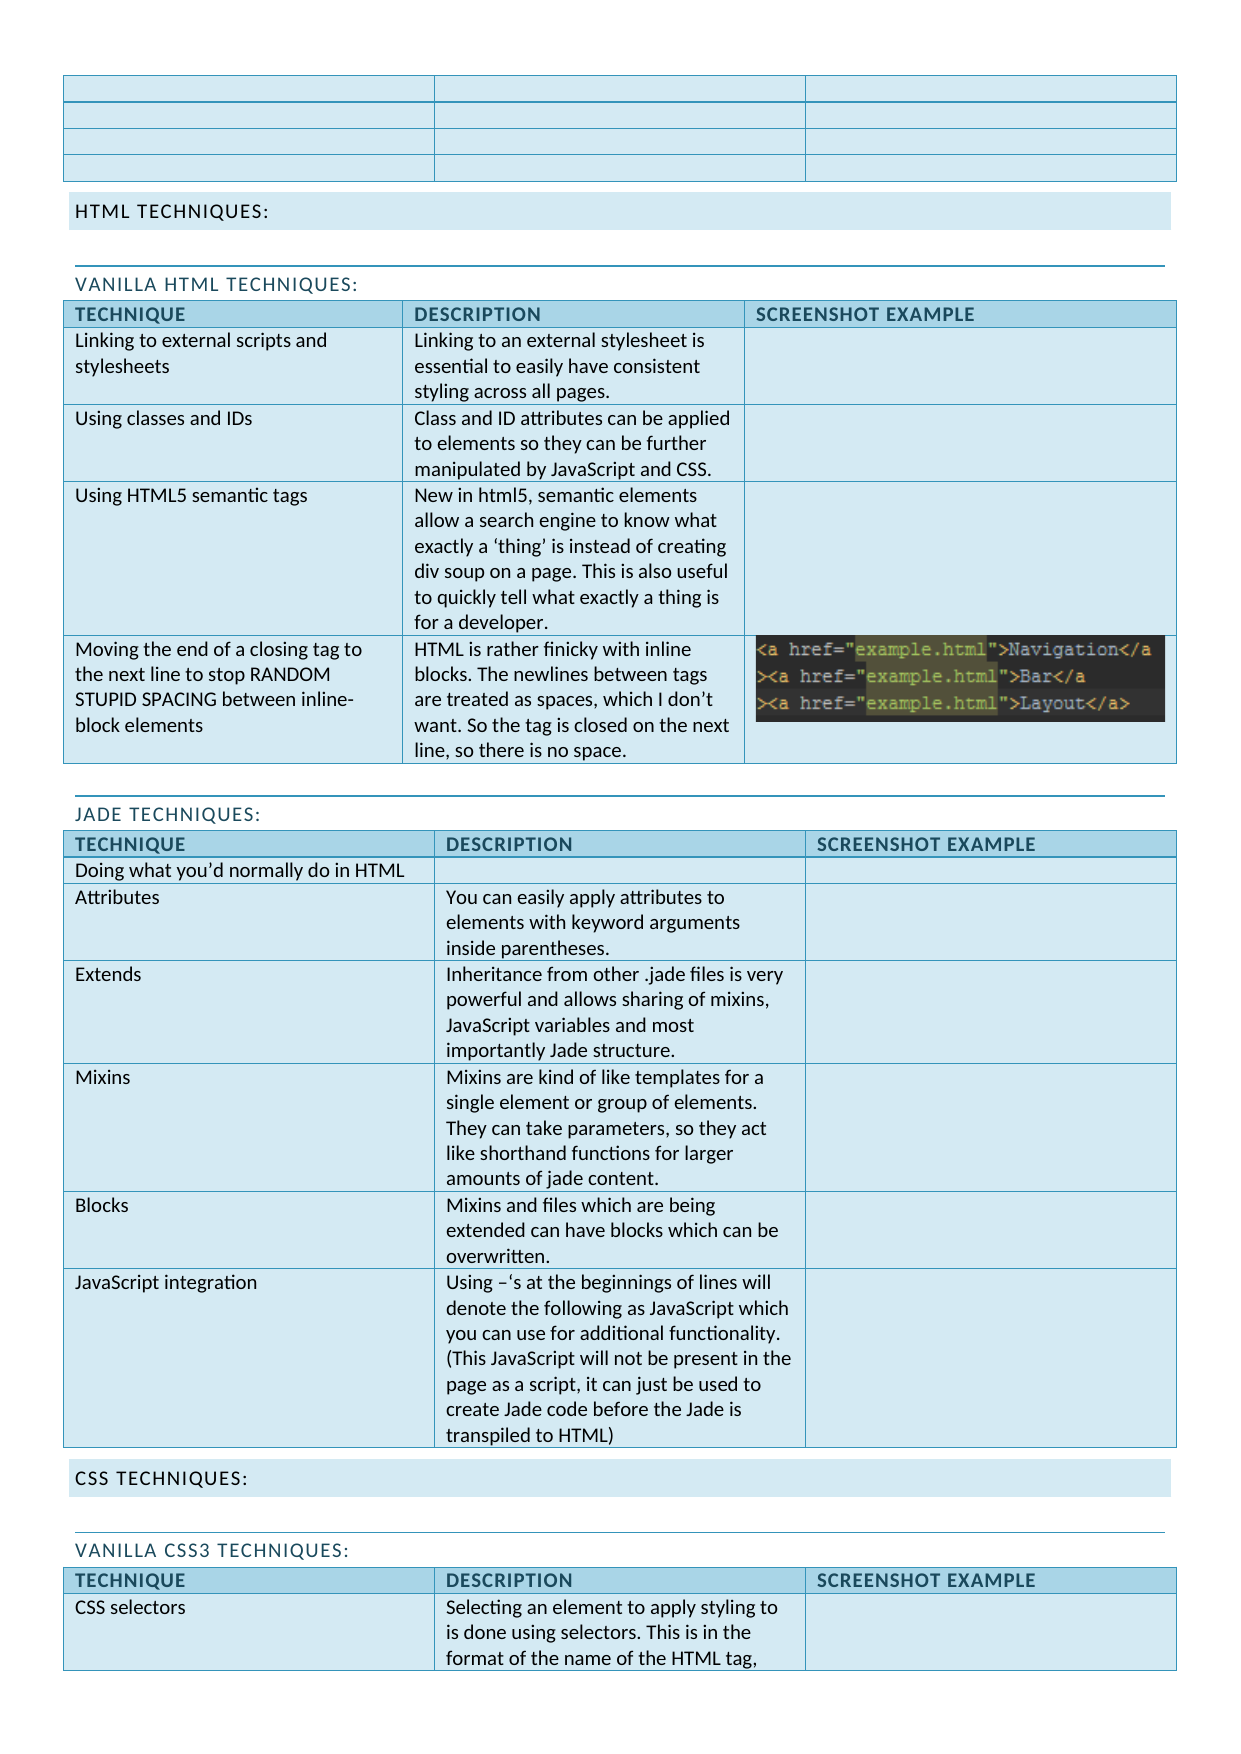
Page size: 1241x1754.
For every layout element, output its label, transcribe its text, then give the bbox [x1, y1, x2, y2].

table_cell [435, 1594, 805, 1670]
table_cell [745, 328, 1176, 404]
table_cell [806, 1269, 1176, 1447]
table_cell [435, 76, 805, 101]
table_cell [806, 129, 1176, 154]
table_cell Linking to an external stylesheet is essential to easily have consistent styling across all pages. [403, 328, 744, 404]
table_cell Mixins and files which are being extended can have blocks which can be overwritten. [435, 1192, 805, 1268]
picture [755, 635, 1166, 722]
table_header TECHNIQUE [64, 1568, 434, 1593]
table_header TECHNIQUE [64, 831, 434, 856]
table_cell Mixins are kind of like templates for a single element or group of elements. They can take parameters, so they act like shorthand functions for larger amounts of jade content. [435, 1064, 805, 1191]
table_cell JavaScript integration [64, 1269, 434, 1447]
table_cell Mixins [64, 1064, 434, 1191]
table_cell [64, 155, 434, 181]
subtitle HTML Techniques: [75, 199, 1165, 224]
table_cell [64, 76, 434, 101]
table_cell Blocks [64, 1192, 434, 1268]
table_cell [806, 76, 1176, 101]
table_cell CSS selectors [64, 1594, 434, 1670]
table_cell New in html5, semantic elements allow a search engine to know what exactly a ‘thing’ is instead of creating div soup on a page. This is also useful to quickly tell what exactly a thing is for a developer. [403, 482, 744, 635]
table_cell [64, 129, 434, 154]
subtitle Vanilla HTML Techniques: [75, 267, 1165, 296]
table_header SCREENSHOT EXAMPLE [806, 831, 1176, 856]
table_cell Using HTML5 semantic tags [64, 482, 402, 635]
table_cell HTML is rather finicky with inline blocks. The newlines between tags are treated as spaces, which I don’t want. So the tag is closed on the next line, so there is no space. [403, 636, 744, 763]
table_cell Extends [64, 961, 434, 1063]
table_cell [806, 1594, 1176, 1670]
table_cell [435, 103, 805, 128]
table_header SCREENSHOT EXAMPLE [806, 1568, 1176, 1593]
table_cell [806, 961, 1176, 1063]
table_header SCREENSHOT EXAMPLE [745, 301, 1176, 327]
table_cell Attributes [64, 884, 434, 960]
table_cell You can easily apply attributes to elements with keyword arguments inside parentheses. [435, 884, 805, 960]
table_cell [745, 405, 1176, 481]
table_cell Doing what you’d normally do in HTML [64, 858, 434, 883]
table_cell [435, 129, 805, 154]
table_cell [806, 1192, 1176, 1268]
table_cell [806, 858, 1176, 883]
table_cell Inheritance from other .jade files is very powerful and allows sharing of mixins, JavaScript variables and most importantly Jade structure. [435, 961, 805, 1063]
subtitle CSS Techniques: [75, 1465, 1165, 1490]
table_header DESCRIPTION [435, 831, 805, 856]
table_cell Class and ID attributes can be applied to elements so they can be further manipulated by JavaScript and CSS. [403, 405, 744, 481]
table_cell [435, 858, 805, 883]
table_cell [806, 155, 1176, 181]
subtitle Jade Techniques: [75, 797, 1165, 826]
table_cell [745, 636, 1176, 763]
table_header DESCRIPTION [435, 1568, 805, 1593]
table_cell Using classes and IDs [64, 405, 402, 481]
table_cell [806, 103, 1176, 128]
table_cell Moving the end of a closing tag to the next line to stop RANDOM STUPID SPACING between inline-block elements [64, 636, 402, 763]
subtitle Vanilla CSS3 Techniques: [75, 1533, 1165, 1563]
table_cell [806, 1064, 1176, 1191]
table_cell [745, 482, 1176, 635]
table_cell Linking to external scripts and stylesheets [64, 328, 402, 404]
table_cell Using –‘s at the beginnings of lines will denote the following as JavaScript which you can use for additional functionality. (This JavaScript will not be present in the page as a script, it can just be used to create Jade code before the Jade is transpiled to HTML) [435, 1269, 805, 1447]
table_header DESCRIPTION [403, 301, 744, 327]
table_header TECHNIQUE [64, 301, 402, 327]
table_cell [64, 103, 434, 128]
table_cell [435, 155, 805, 181]
table_cell [806, 884, 1176, 960]
